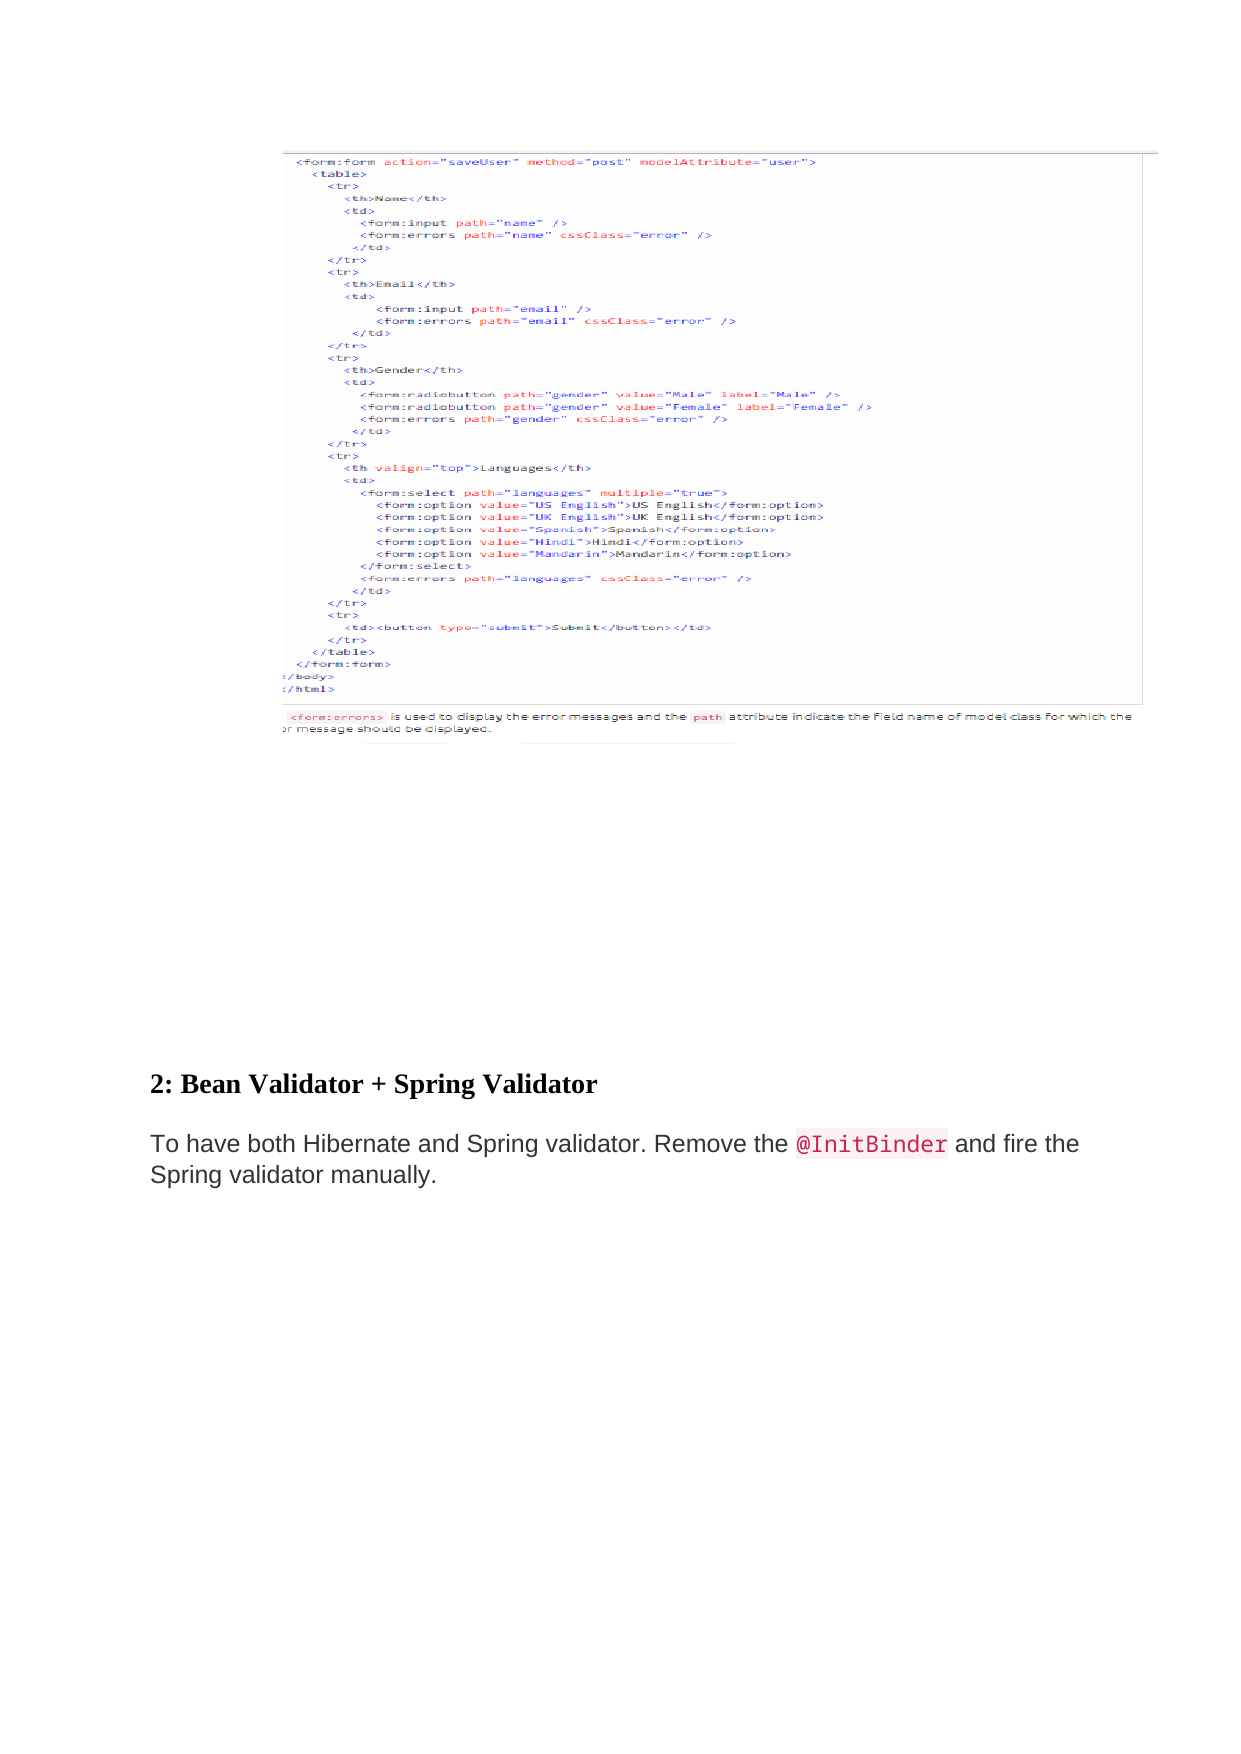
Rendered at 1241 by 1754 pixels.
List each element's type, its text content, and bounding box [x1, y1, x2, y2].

subtitle 2: Bean Validator + Spring Validator [150, 1067, 1090, 1099]
picture [282, 150, 1158, 744]
text To have both Hibernate and Spring validator. Remove the @InitBinder and fire the Spring validator manually. [150, 1128, 1090, 1188]
